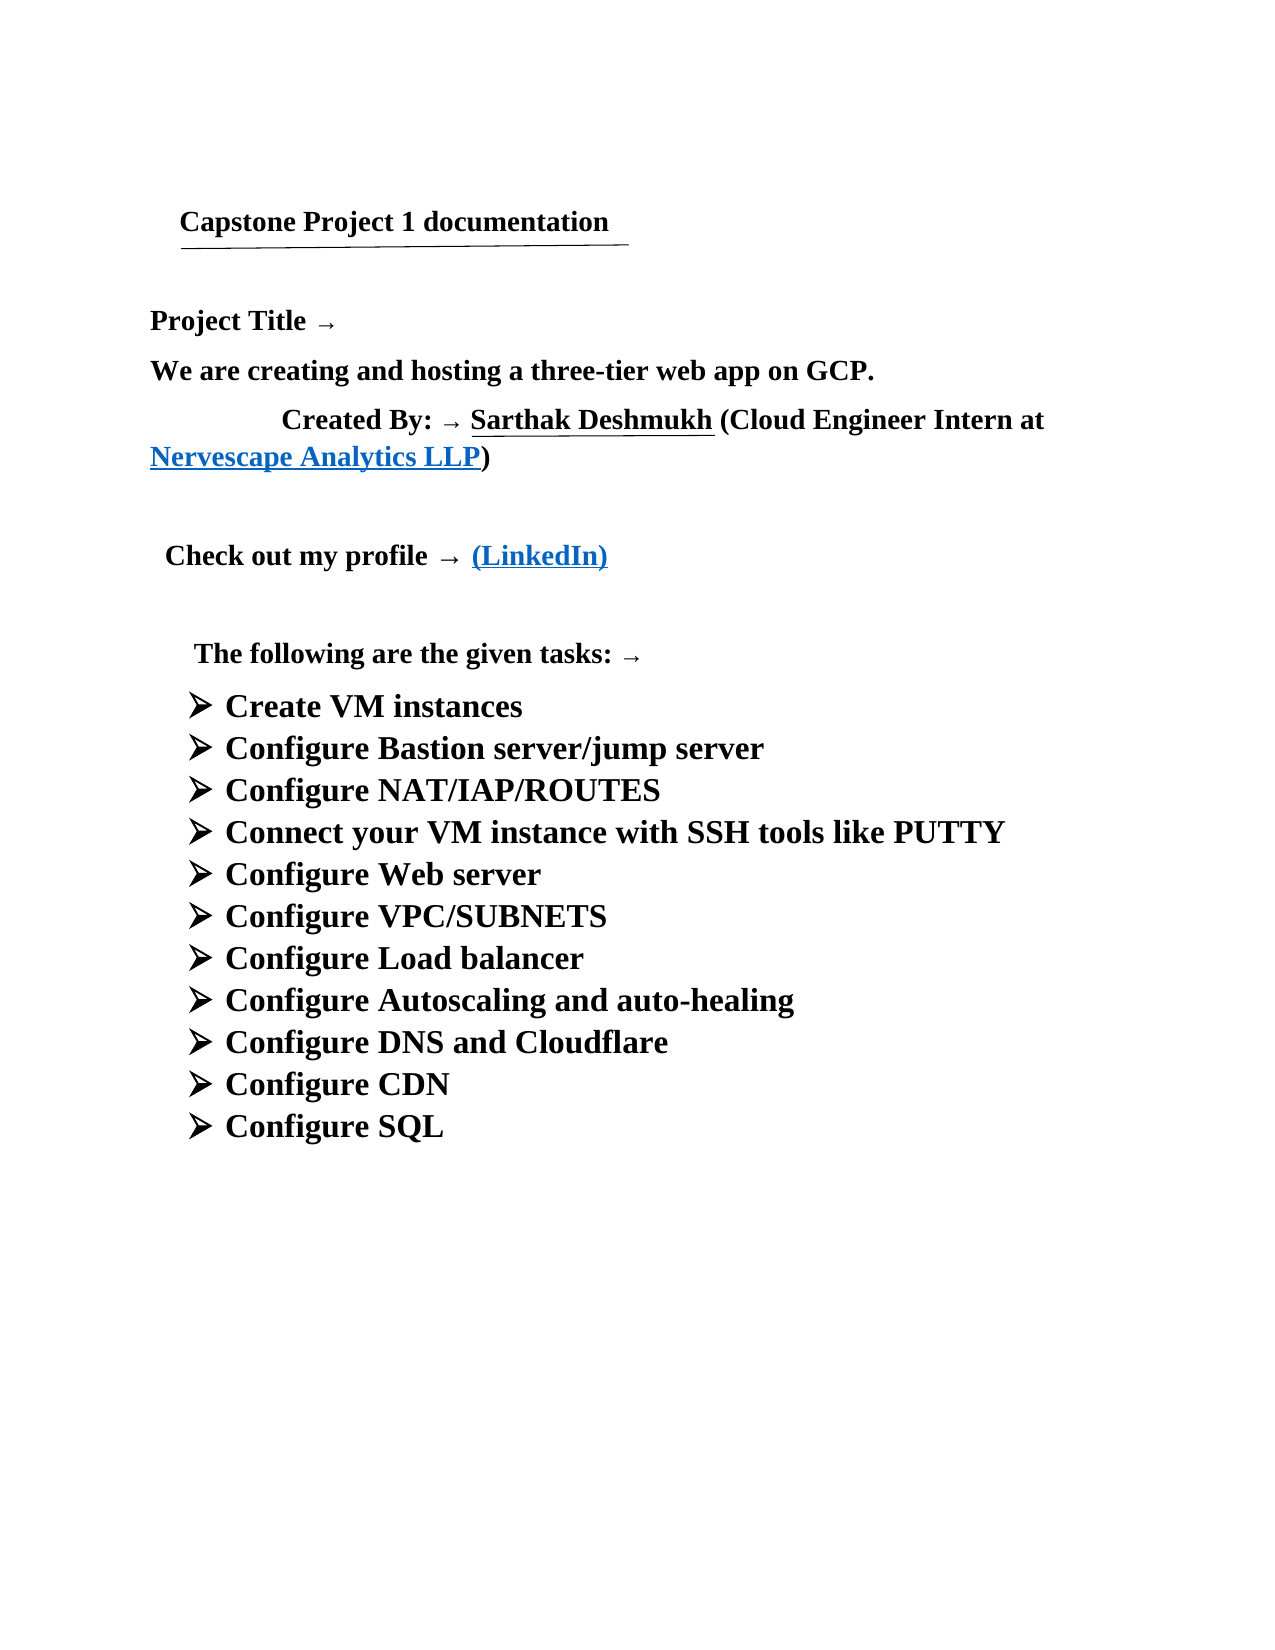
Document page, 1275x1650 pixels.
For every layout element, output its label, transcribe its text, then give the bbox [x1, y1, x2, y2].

list Configure Bastion server/jump server [187, 728, 1125, 766]
list Connect your VM instance with SSH tools like PUTTY [187, 812, 1125, 850]
list Configure Autoscaling and auto-healing [187, 980, 1125, 1019]
list Create VM instances [187, 686, 1125, 724]
text We are creating and hosting a three-tier web app on GCP. [150, 353, 1125, 386]
text Check out my profile → (LinkedIn) [150, 538, 1125, 571]
text Capstone Project 1 documentation [150, 204, 1125, 238]
list Configure SQL [187, 1107, 1125, 1145]
list Configure NAT/IAP/ROUTES [187, 770, 1125, 808]
list Configure DNS and Cloudflare [187, 1022, 1125, 1061]
list Configure Load balancer [187, 938, 1125, 977]
list Configure CDN [187, 1064, 1125, 1103]
list Configure VPC/SUBNETS [187, 896, 1125, 934]
text Project Title → [150, 303, 1125, 337]
text Created By: → Sarthak Deshmukh (Cloud Engineer Intern at Nervescape Analytics LLP) [150, 402, 1125, 472]
list Configure Web server [187, 854, 1125, 892]
text The following are the given tasks: → [150, 636, 1125, 670]
